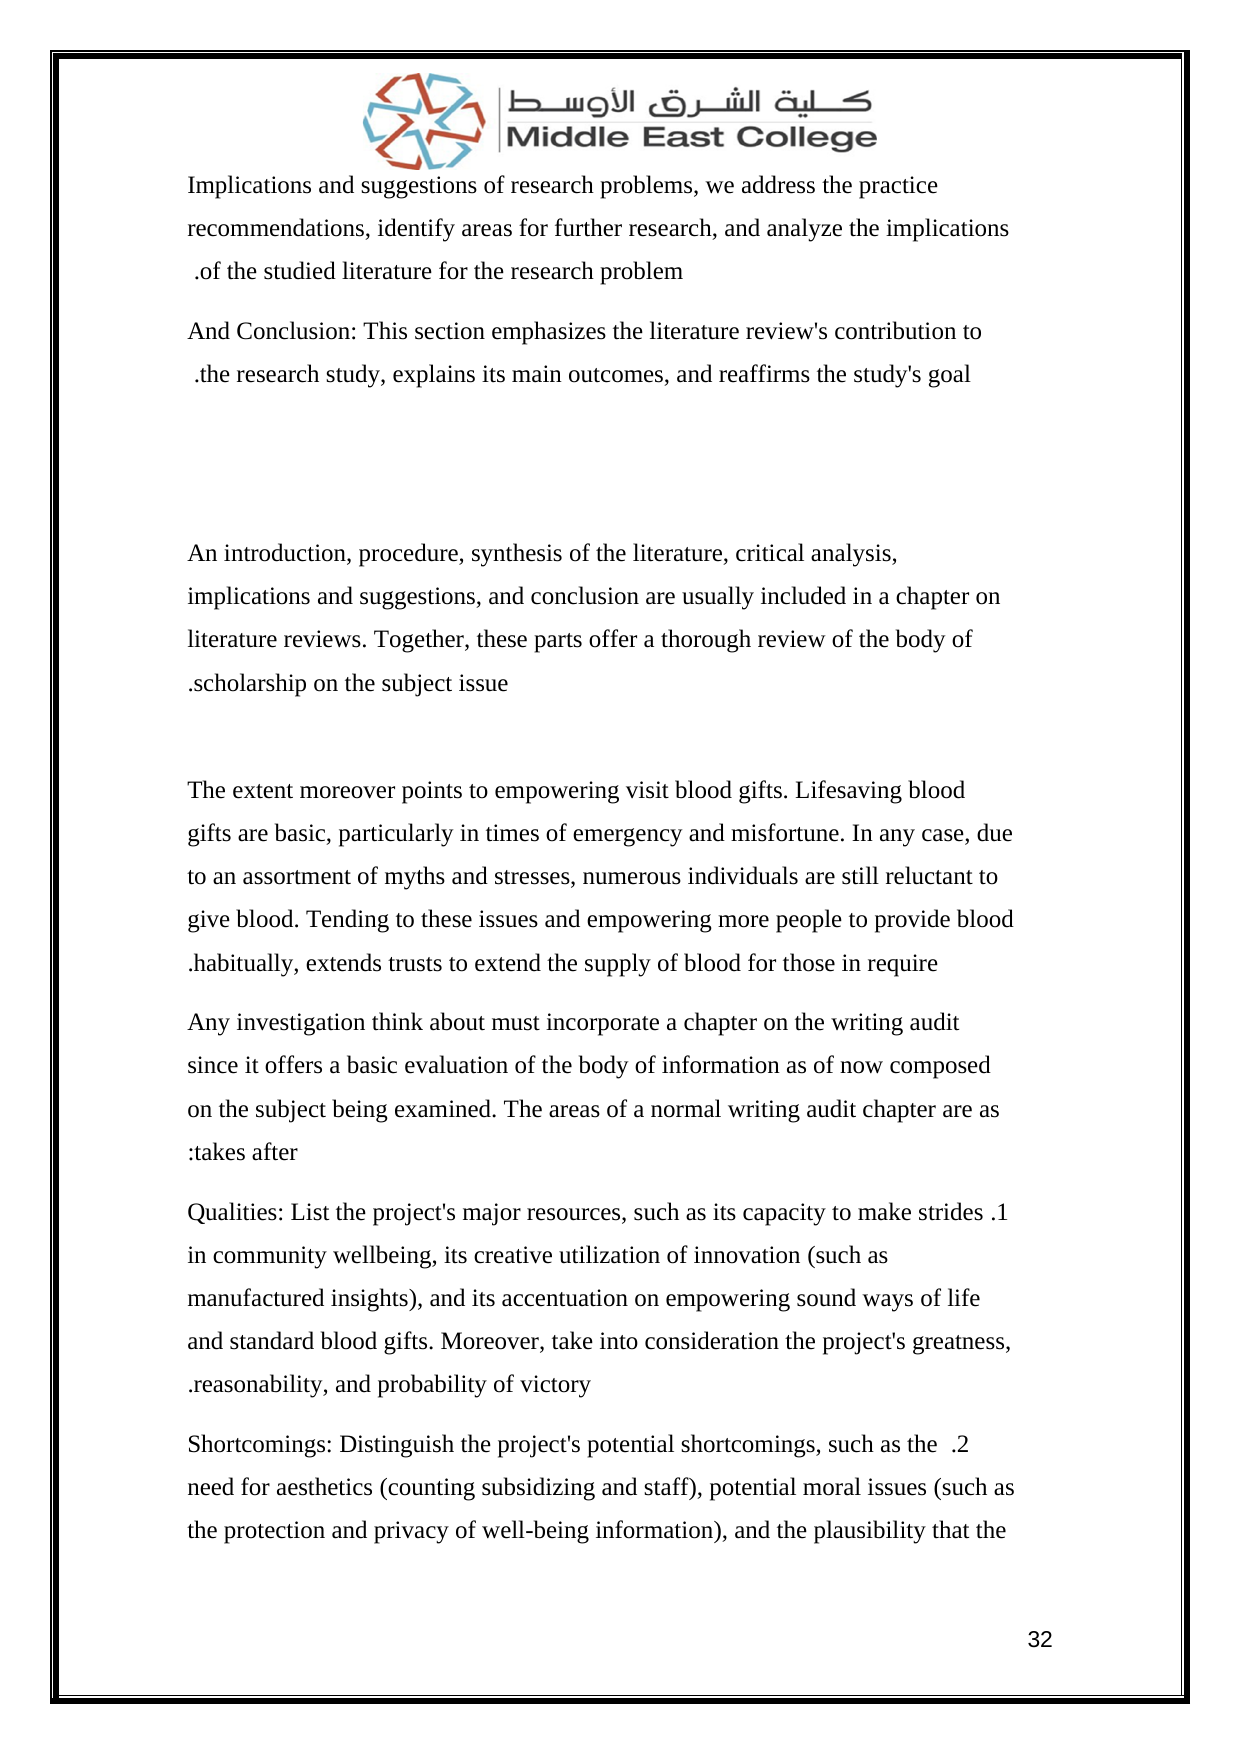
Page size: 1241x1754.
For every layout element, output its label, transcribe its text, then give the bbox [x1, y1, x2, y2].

text And Conclusion: This section emphasizes the literature review's contribution to the research study, explains its main outcomes, and reaffirms the study's goal. [187, 316, 1015, 388]
text An introduction, procedure, synthesis of the literature, critical analysis, implications and suggestions, and conclusion are usually included in a chapter on literature reviews. Together, these parts offer a thorough review of the body of scholarship on the subject issue. [187, 538, 1015, 696]
text Any investigation think about must incorporate a chapter on the writing audit since it offers a basic evaluation of the body of information as of now composed on the subject being examined. The areas of a normal writing audit chapter are as takes after: [187, 1007, 1015, 1166]
text Implications and suggestions of research problems, we address the practice recommendations, identify areas for further research, and analyze the implications of the studied literature for the research problem. [187, 170, 1015, 285]
text The extent moreover points to empowering visit blood gifts. Lifesaving blood gifts are basic, particularly in times of emergency and misfortune. In any case, due to an assortment of myths and stresses, numerous individuals are still reluctant to give blood. Tending to these issues and empowering more people to provide blood habitually, extends trusts to extend the supply of blood for those in require. [187, 775, 1015, 976]
text 1. Qualities: List the project's major resources, such as its capacity to make strides in community wellbeing, its creative utilization of innovation (such as manufactured insights), and its accentuation on empowering sound ways of life and standard blood gifts. Moreover, take into consideration the project's greatness, reasonability, and probability of victory. [187, 1197, 1015, 1398]
picture [362, 73, 877, 170]
